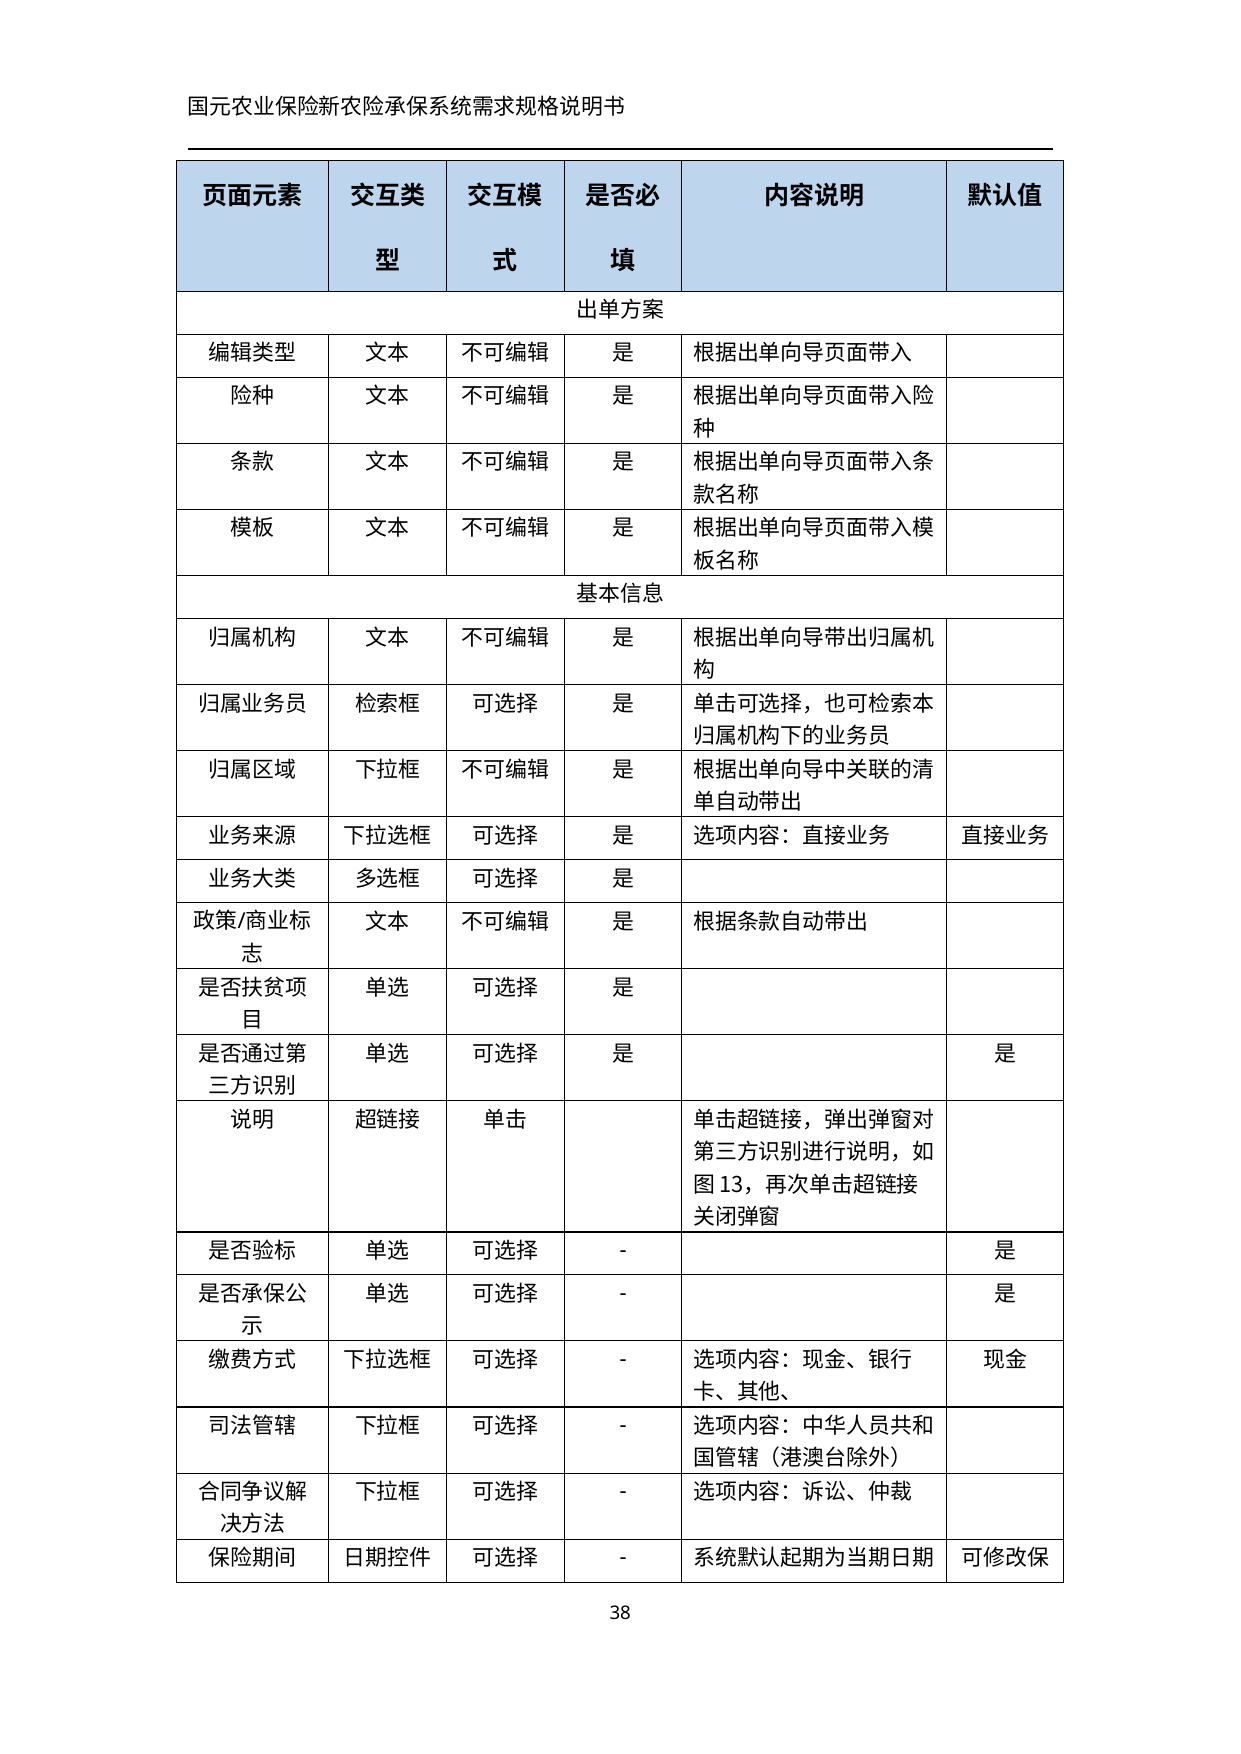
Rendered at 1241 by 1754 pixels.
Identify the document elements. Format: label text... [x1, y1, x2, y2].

table_cell 是否必填 [565, 161, 681, 291]
table_cell 可选择 [447, 1540, 564, 1582]
table_cell 模板 [177, 510, 328, 575]
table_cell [682, 1540, 946, 1582]
table_cell 文本 [329, 444, 446, 509]
table_cell 是 [947, 1233, 1063, 1274]
table_cell 是否通过第三方识别 [177, 1035, 328, 1100]
table_cell 下拉框 [329, 1474, 446, 1538]
table_cell 页面元素 [177, 161, 328, 291]
table_cell 归属业务员 [177, 685, 328, 750]
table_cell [947, 1540, 1063, 1582]
table_cell [947, 378, 1063, 443]
table_cell 基本信息 [177, 576, 1063, 618]
table_cell 是 [565, 510, 681, 575]
table_cell [682, 860, 946, 902]
table_cell 下拉框 [329, 1408, 446, 1472]
table_cell 是 [565, 860, 681, 902]
table_cell 根据出单向导中关联的清单自动带出 [682, 751, 946, 816]
table_cell 可选择 [447, 1035, 564, 1100]
table_cell 根据出单向导页面带入模板名称 [682, 510, 946, 575]
table_cell 是 [565, 378, 681, 443]
table_cell 不可编辑 [447, 510, 564, 575]
table_cell 现金 [947, 1341, 1063, 1406]
table_cell 根据出单向导带出归属机构 [682, 619, 946, 684]
table_cell 条款 [177, 444, 328, 509]
table_cell 是 [565, 619, 681, 684]
table_cell [947, 903, 1063, 968]
table_cell [682, 969, 946, 1034]
table_cell 直接业务 [947, 817, 1063, 859]
table_cell [947, 969, 1063, 1034]
table_cell 归属区域 [177, 751, 328, 816]
table_cell 选项内容：现金、银行卡、其他、 [682, 1341, 946, 1406]
table_cell 可选择 [447, 1341, 564, 1406]
table_cell 单选 [329, 1035, 446, 1100]
table_cell 交互模式 [447, 161, 564, 291]
table_cell [947, 510, 1063, 575]
table_cell - [565, 1540, 681, 1582]
table_cell 根据条款自动带出 [682, 903, 946, 968]
table_cell 可选择 [447, 1275, 564, 1340]
table_cell 是 [565, 444, 681, 509]
table_cell 出单方案 [177, 292, 1063, 334]
table_cell 可选择 [447, 685, 564, 750]
table_cell 默认值 [947, 161, 1063, 291]
table_cell 单选 [329, 1275, 446, 1340]
table_cell 不可编辑 [447, 378, 564, 443]
table_cell 根据出单向导页面带入 [682, 335, 946, 377]
table_cell 下拉框 [329, 751, 446, 816]
table_cell 是 [565, 335, 681, 377]
table_cell 不可编辑 [447, 619, 564, 684]
table_cell 缴费方式 [177, 1341, 328, 1406]
table_cell 选项内容：中华人员共和国管辖（港澳台除外） [682, 1408, 946, 1472]
table_cell [947, 751, 1063, 816]
table_cell 单选 [329, 1233, 446, 1274]
table_cell 选项内容：直接业务 [682, 817, 946, 859]
table_cell [682, 1275, 946, 1340]
table_cell - [565, 1474, 681, 1538]
table_cell 不可编辑 [447, 444, 564, 509]
table_cell 下拉选框 [329, 1341, 446, 1406]
table_cell [947, 1408, 1063, 1472]
table_cell 日期控件 [329, 1540, 446, 1582]
table_cell - [565, 1275, 681, 1340]
table_cell 合同争议解决方法 [177, 1474, 328, 1538]
table_cell 是 [565, 817, 681, 859]
table_cell [682, 1233, 946, 1274]
table_cell 文本 [329, 903, 446, 968]
table_cell 交互类型 [329, 161, 446, 291]
table_cell 可选择 [447, 860, 564, 902]
table_cell 是 [947, 1035, 1063, 1100]
table_cell 下拉选框 [329, 817, 446, 859]
table_cell 文本 [329, 510, 446, 575]
table_cell [947, 444, 1063, 509]
table_cell 单击可选择，也可检索本归属机构下的业务员 [682, 685, 946, 750]
table_cell [565, 1101, 681, 1231]
table_cell 是 [565, 903, 681, 968]
table_cell 是否扶贫项目 [177, 969, 328, 1034]
table_cell 编辑类型 [177, 335, 328, 377]
table_cell [947, 1101, 1063, 1231]
table_cell 是 [565, 751, 681, 816]
table_cell [682, 1035, 946, 1100]
table_cell 多选框 [329, 860, 446, 902]
table_cell 不可编辑 [447, 335, 564, 377]
table_cell 政策/商业标志 [177, 903, 328, 968]
table_cell - [565, 1341, 681, 1406]
table_cell [947, 685, 1063, 750]
table_cell 单选 [329, 969, 446, 1034]
table_cell 可选择 [447, 1474, 564, 1538]
table_cell 是否验标 [177, 1233, 328, 1274]
table_cell 不可编辑 [447, 903, 564, 968]
table_cell 超链接 [329, 1101, 446, 1231]
table_cell 归属机构 [177, 619, 328, 684]
table_cell 险种 [177, 378, 328, 443]
table_cell 文本 [329, 378, 446, 443]
table_cell 选项内容：诉讼、仲裁 [682, 1474, 946, 1538]
table_cell 不可编辑 [447, 751, 564, 816]
table_cell 单击 [447, 1101, 564, 1231]
table_cell 单击超链接，弹出弹窗对第三方识别进行说明，如图13，再次单击超链接关闭弹窗 [682, 1101, 946, 1231]
table_cell - [565, 1233, 681, 1274]
table_cell 可选择 [447, 1233, 564, 1274]
table_cell - [565, 1408, 681, 1472]
table_cell [947, 1474, 1063, 1538]
table_cell 是否承保公示 [177, 1275, 328, 1340]
table_cell [947, 335, 1063, 377]
table_cell 是 [565, 685, 681, 750]
table_cell 是 [565, 969, 681, 1034]
table_cell 说明 [177, 1101, 328, 1231]
table_cell 文本 [329, 619, 446, 684]
table_cell [947, 619, 1063, 684]
table_cell 可选择 [447, 969, 564, 1034]
table_cell 业务大类 [177, 860, 328, 902]
table_cell 业务来源 [177, 817, 328, 859]
table_cell 是 [565, 1035, 681, 1100]
table_cell 根据出单向导页面带入险种 [682, 378, 946, 443]
table_cell [947, 860, 1063, 902]
table_cell 保险期间 [177, 1540, 328, 1582]
table_cell 是 [947, 1275, 1063, 1340]
table_cell 内容说明 [682, 161, 946, 291]
table_cell 检索框 [329, 685, 446, 750]
table_cell 司法管辖 [177, 1408, 328, 1472]
table_cell 可选择 [447, 817, 564, 859]
table_cell 文本 [329, 335, 446, 377]
table_cell 可选择 [447, 1408, 564, 1472]
table_cell 根据出单向导页面带入条款名称 [682, 444, 946, 509]
